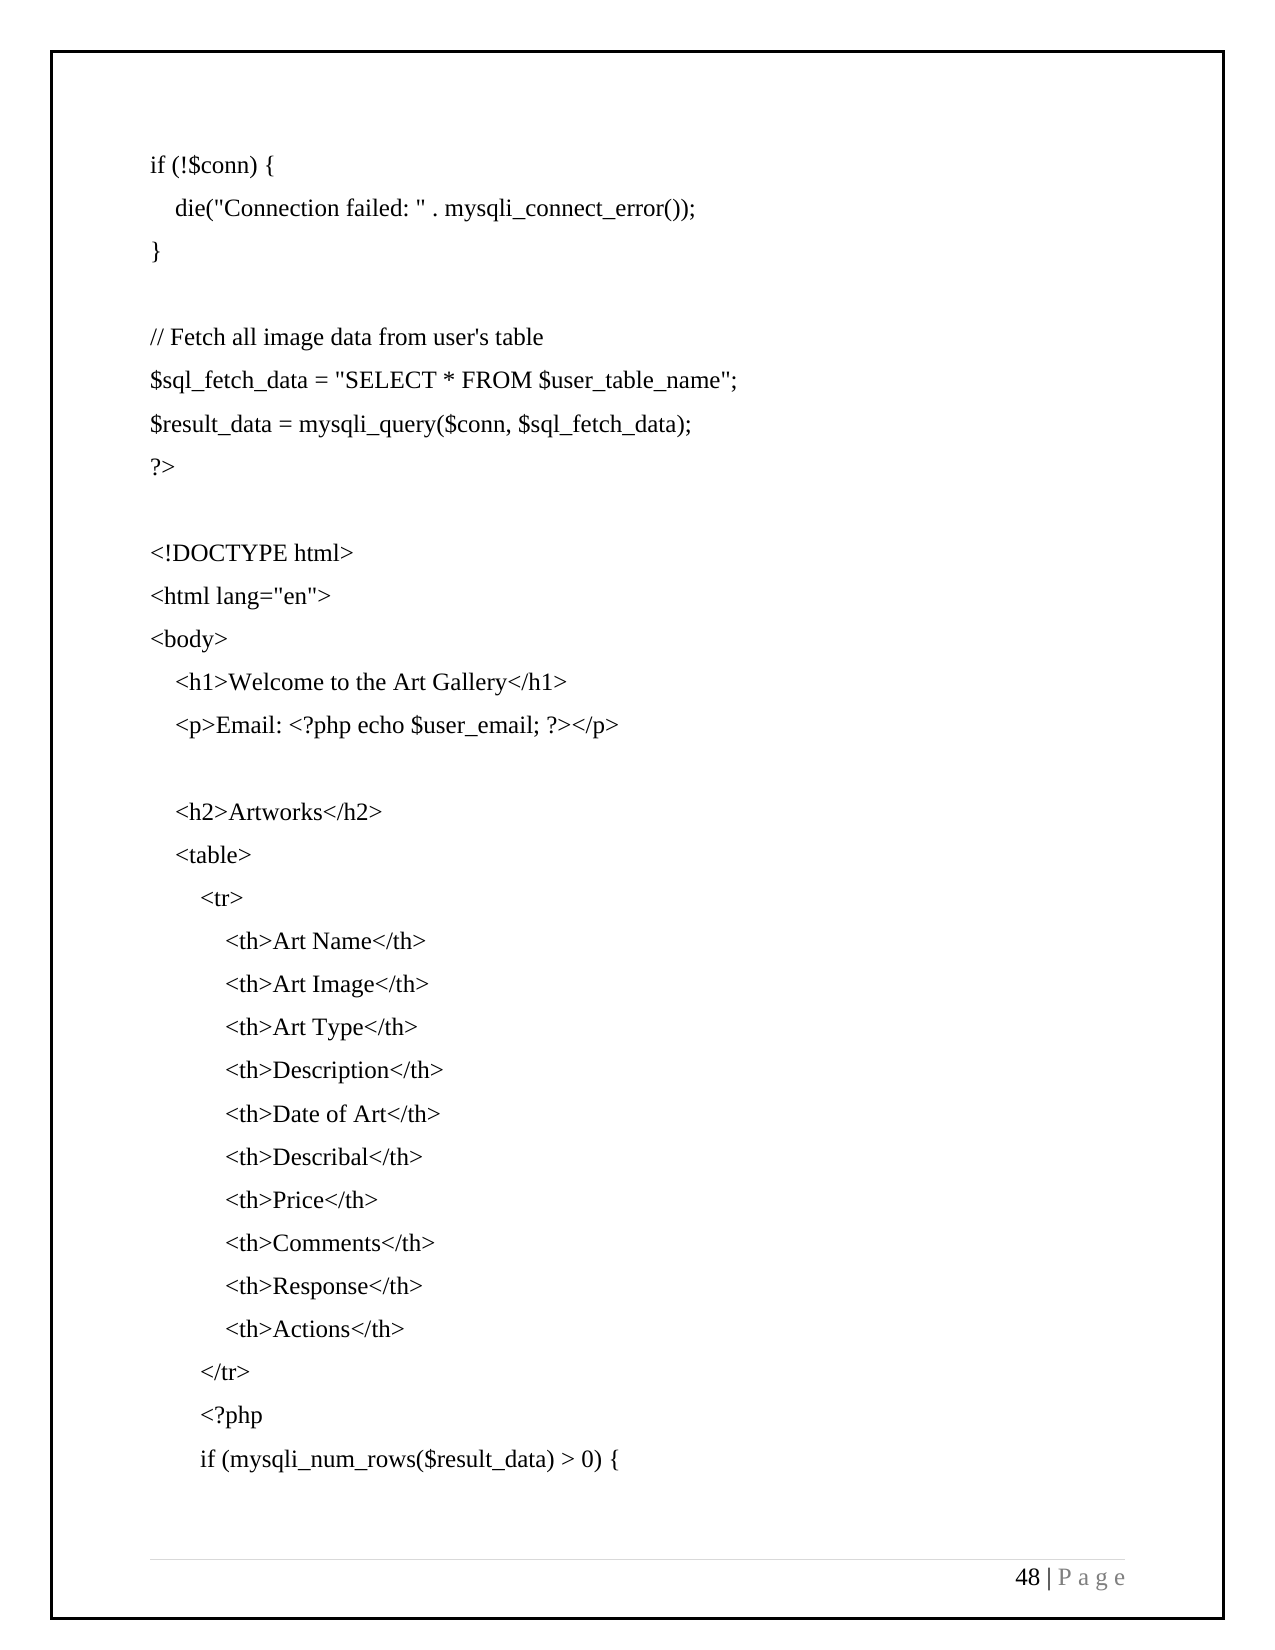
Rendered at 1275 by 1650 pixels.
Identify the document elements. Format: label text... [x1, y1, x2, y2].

list <th>Describal</th> [150, 1142, 1125, 1171]
list <html lang="en"> [150, 581, 1125, 610]
list </tr> [150, 1357, 1125, 1386]
list <th>Comments</th> [150, 1228, 1125, 1257]
list <th>Response</th> [150, 1271, 1125, 1300]
list <body> [150, 624, 1125, 653]
list if (!$conn) { [150, 150, 1125, 179]
list ?> [150, 452, 1125, 481]
list // Fetch all image data from user's table [150, 322, 1125, 351]
list <!DOCTYPE html> [150, 538, 1125, 567]
list <th>Description</th> [150, 1056, 1125, 1084]
list <tr> [150, 883, 1125, 912]
list <table> [150, 840, 1125, 869]
list <th>Art Image</th> [150, 969, 1125, 998]
list <th>Actions</th> [150, 1314, 1125, 1343]
list <th>Art Type</th> [150, 1012, 1125, 1041]
list $sql_fetch_data = "SELECT * FROM $user_table_name"; [150, 366, 1125, 394]
list <h2>Artworks</h2> [150, 797, 1125, 826]
list die("Connection failed: " . mysqli_connect_error()); [150, 193, 1125, 222]
list <h1>Welcome to the Art Gallery</h1> [150, 667, 1125, 696]
list <p>Email: <?php echo $user_email; ?></p> [150, 711, 1125, 739]
list $result_data = mysqli_query($conn, $sql_fetch_data); [150, 409, 1125, 437]
list if (mysqli_num_rows($result_data) > 0) { [150, 1444, 1125, 1472]
list <th>Price</th> [150, 1185, 1125, 1214]
list } [150, 236, 1125, 265]
list <?php [150, 1401, 1125, 1429]
list <th>Art Name</th> [150, 926, 1125, 955]
list <th>Date of Art</th> [150, 1099, 1125, 1127]
